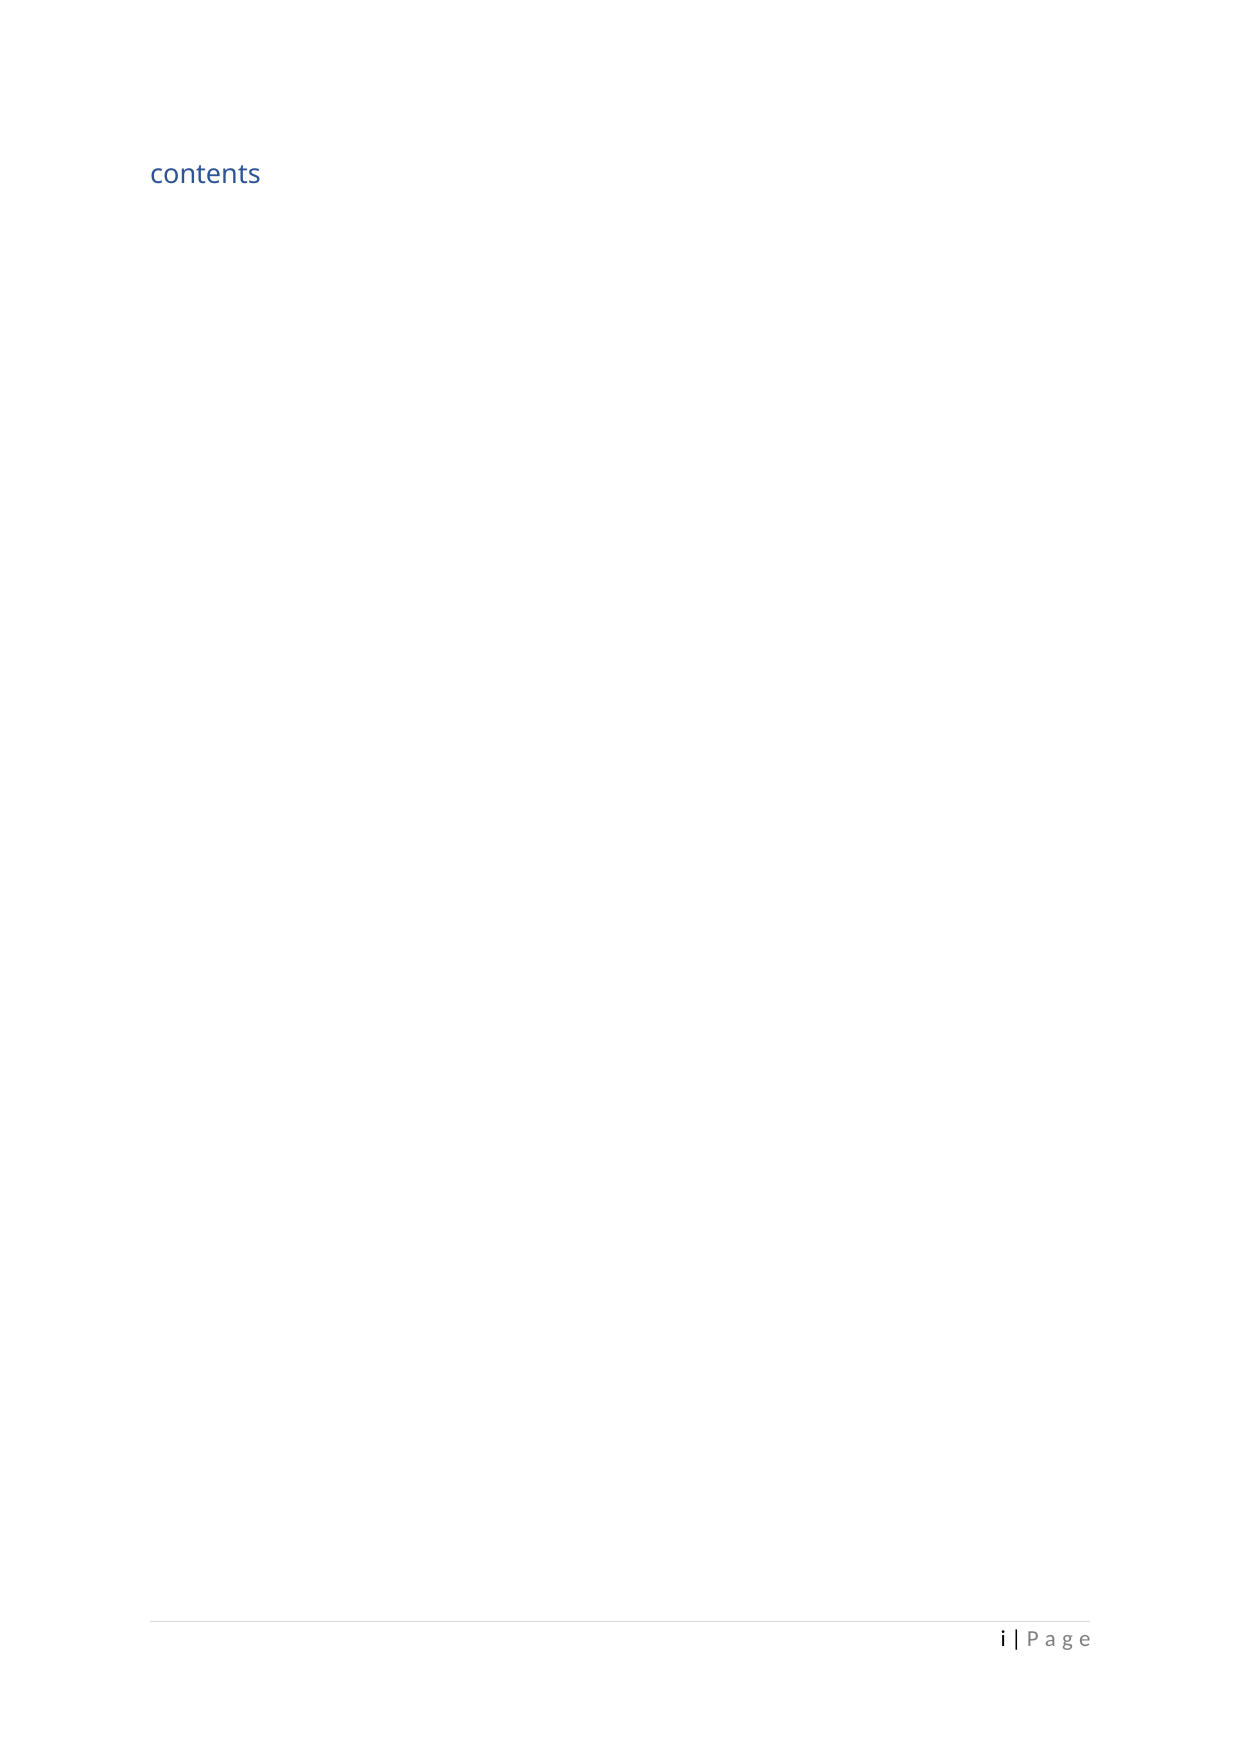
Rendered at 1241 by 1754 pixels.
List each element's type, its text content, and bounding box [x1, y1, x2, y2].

subtitle contents [150, 154, 1090, 191]
